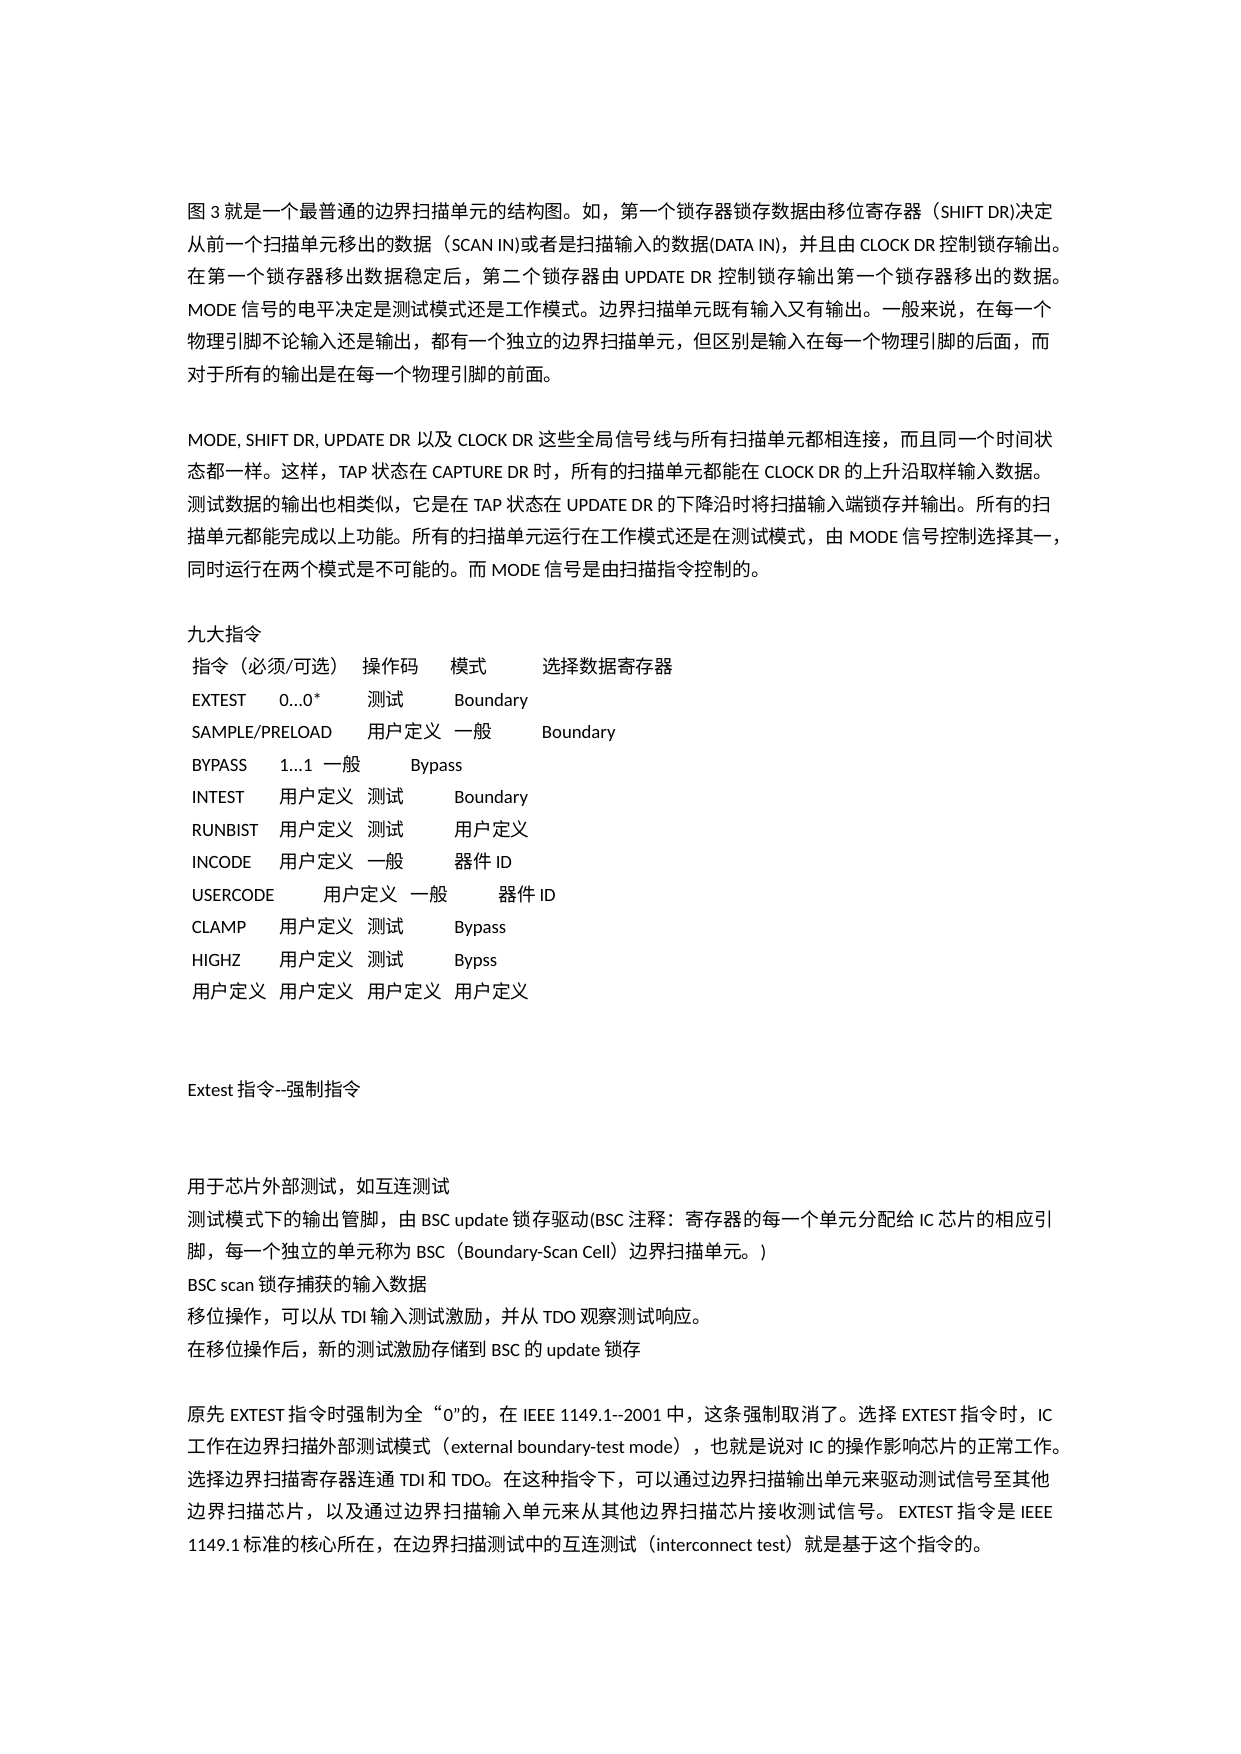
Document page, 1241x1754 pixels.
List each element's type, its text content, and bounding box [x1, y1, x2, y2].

text 原先EXTEST指令时强制为全“0”的，在IEEE 1149.1--2001中，这条强制取消了。选择EXTEST指令时，IC工作在边界扫描外部测试模式（external boundary-test mode），也就是说对IC的操作影响芯片的正常工作。选择边界扫描寄存器连通TDI和TDO。在这种指令下，可以通过边界扫描输出单元来驱动测试信号至其他边界扫描芯片，以及通过边界扫描输入单元来从其他边界扫描芯片接收测试信号。EXTEST指令是IEEE 1149.1标准的核心所在，在边界扫描测试中的互连测试（interconnect test）就是基于这个指令的。 [187, 1397, 1053, 1559]
text SAMPLE/PRELOAD 用户定义 一般 Boundary [187, 714, 1053, 747]
text 指令（必须/可选） 操作码 模式 选择数据寄存器 [187, 649, 1053, 682]
text 九大指令 [187, 617, 1053, 649]
text 测试模式下的输出管脚，由BSC update锁存驱动(BSC注释：寄存器的每一个单元分配给IC芯片的相应引脚，每一个独立的单元称为BSC（Boundary-Scan Cell）边界扫描单元。) [187, 1202, 1053, 1267]
text HIGHZ 用户定义 测试 Bypss [187, 942, 1053, 974]
text CLAMP 用户定义 测试 Bypass [187, 909, 1053, 942]
text 移位操作，可以从TDI输入测试激励，并从TDO观察测试响应。 [187, 1299, 1053, 1332]
text INTEST 用户定义 测试 Boundary [187, 779, 1053, 812]
text EXTEST 0...0* 测试 Boundary [187, 682, 1053, 714]
text 图3 就是一个最普通的边界扫描单元的结构图。如，第一个锁存器锁存数据由移位寄存器（SHIFT DR)决定从前一个扫描单元移出的数据（SCAN IN)或者是扫描输入的数据(DATA IN)，并且由CLOCK DR控制锁存输出。在第一个锁存器移出数据稳定后，第二个锁存器由UPDATE DR 控制锁存输出第一个锁存器移出的数据。MODE 信号的电平决定是测试模式还是工作模式。边界扫描单元既有输入又有输出。一般来说，在每一个物理引脚不论输入还是输出，都有一个独立的边界扫描单元，但区别是输入在每一个物理引脚的后面，而对于所有的输出是在每一个物理引脚的前面。 [187, 194, 1053, 389]
text 用户定义 用户定义 用户定义 用户定义 [187, 974, 1053, 1007]
text USERCODE 用户定义 一般 器件ID [187, 877, 1053, 909]
text 用于芯片外部测试，如互连测试 [187, 1169, 1053, 1202]
text 在移位操作后，新的测试激励存储到BSC的update锁存 [187, 1332, 1053, 1364]
text Extest指令--强制指令 [187, 1072, 1053, 1104]
text BSC scan锁存捕获的输入数据 [187, 1267, 1053, 1299]
text BYPASS 1...1 一般 Bypass [187, 747, 1053, 779]
text MODE, SHIFT DR, UPDATE DR 以及CLOCK DR 这些全局信号线与所有扫描单元都相连接，而且同一个时间状态都一样。这样，TAP 状态在CAPTURE DR 时，所有的扫描单元都能在CLOCK DR 的上升沿取样输入数据。测试数据的输出也相类似，它是在TAP 状态在UPDATE DR 的下降沿时将扫描输入端锁存并输出。所有的扫描单元都能完成以上功能。所有的扫描单元运行在工作模式还是在测试模式，由MODE 信号控制选择其一，同时运行在两个模式是不可能的。而MODE 信号是由扫描指令控制的。 [187, 422, 1053, 584]
text RUNBIST 用户定义 测试 用户定义 [187, 812, 1053, 844]
text INCODE 用户定义 一般 器件ID [187, 844, 1053, 877]
